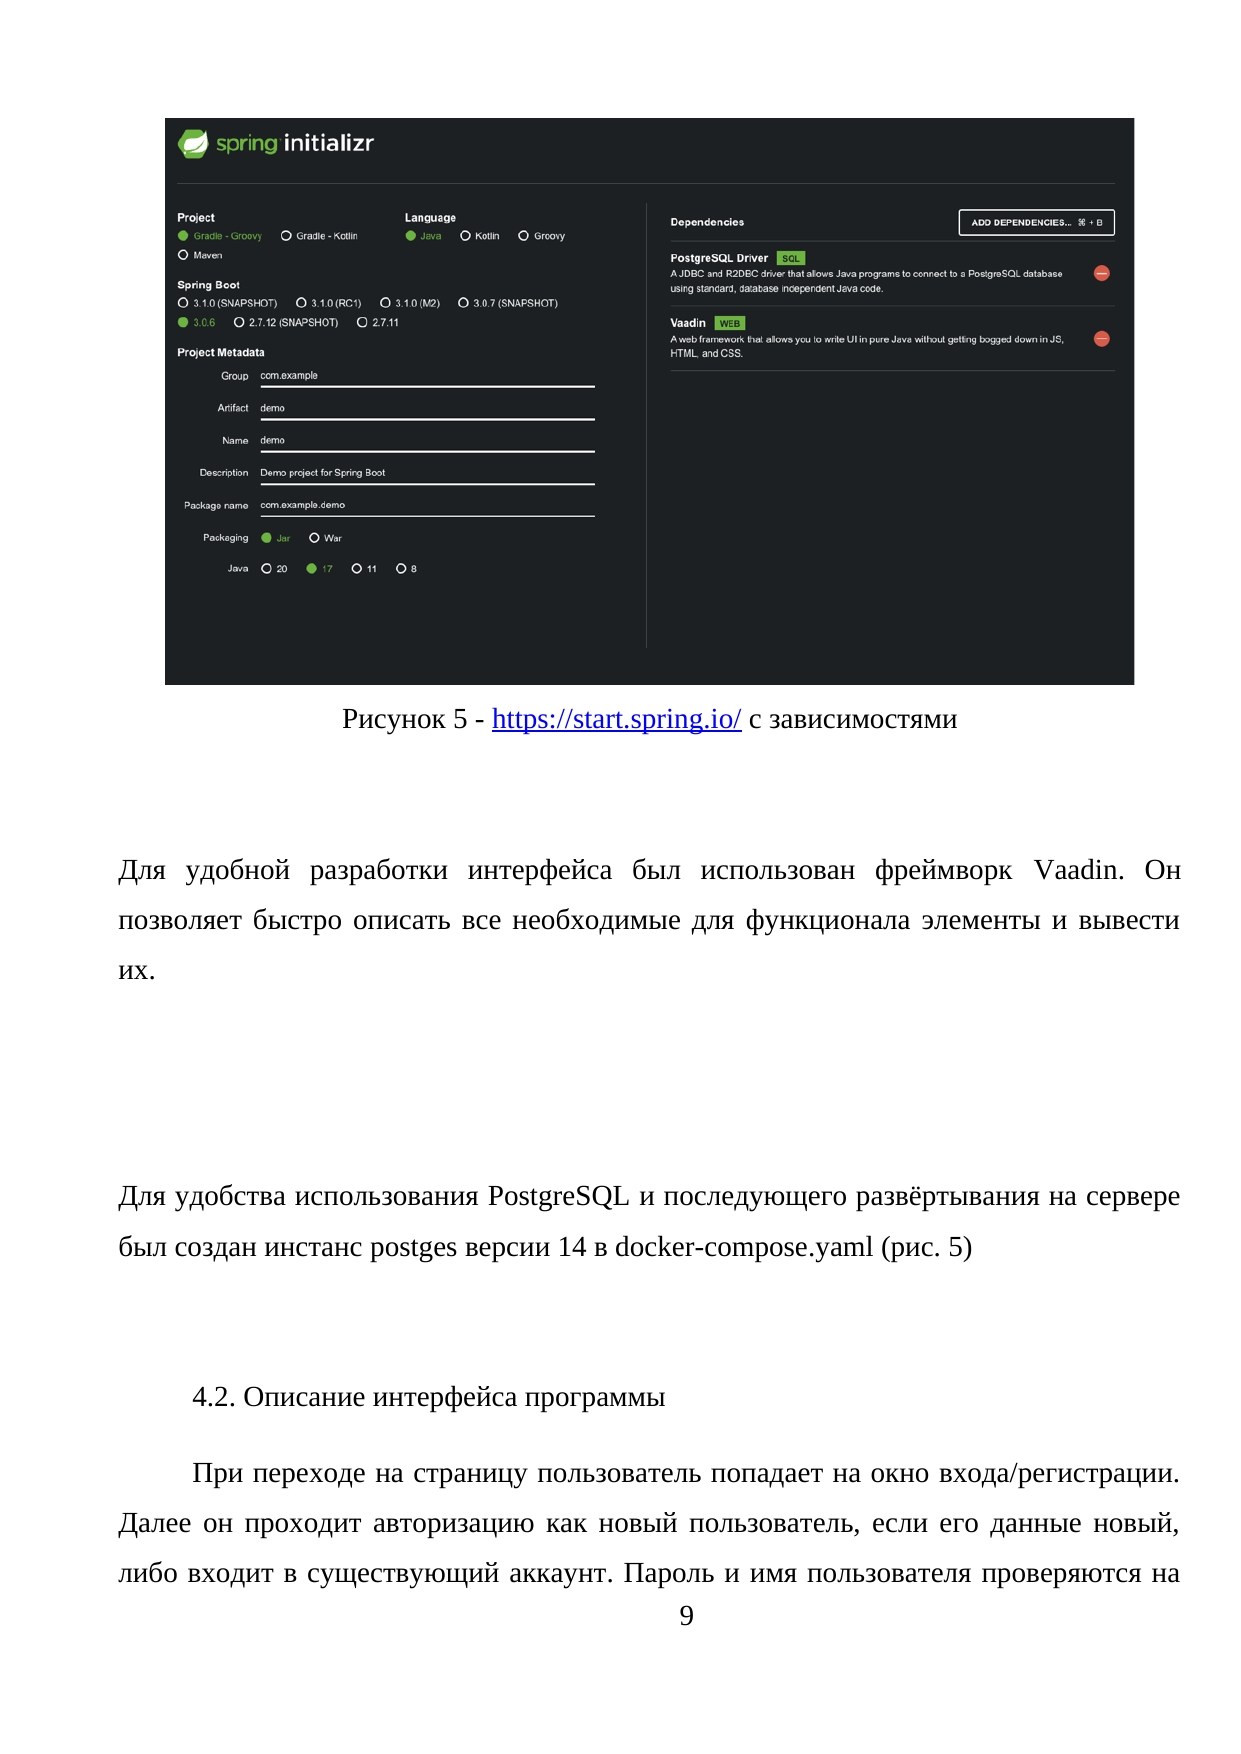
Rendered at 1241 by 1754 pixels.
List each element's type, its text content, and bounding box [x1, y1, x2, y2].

text Для удобства использования PostgreSQL и последующего развёртывания на сервере был создан инстанс postges версии 14 в docker-compose.yaml (рис. 5) [118, 1178, 1181, 1262]
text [118, 1455, 1181, 1589]
text Для удобной разработки интерфейса был использован фреймворк Vaadin. Он позволяет быстро описать все необходимые для функционала элементы и вывести их. [118, 852, 1181, 986]
picture [165, 118, 1135, 685]
subtitle 4.2. Описание интерфейса программы [118, 1379, 1181, 1413]
